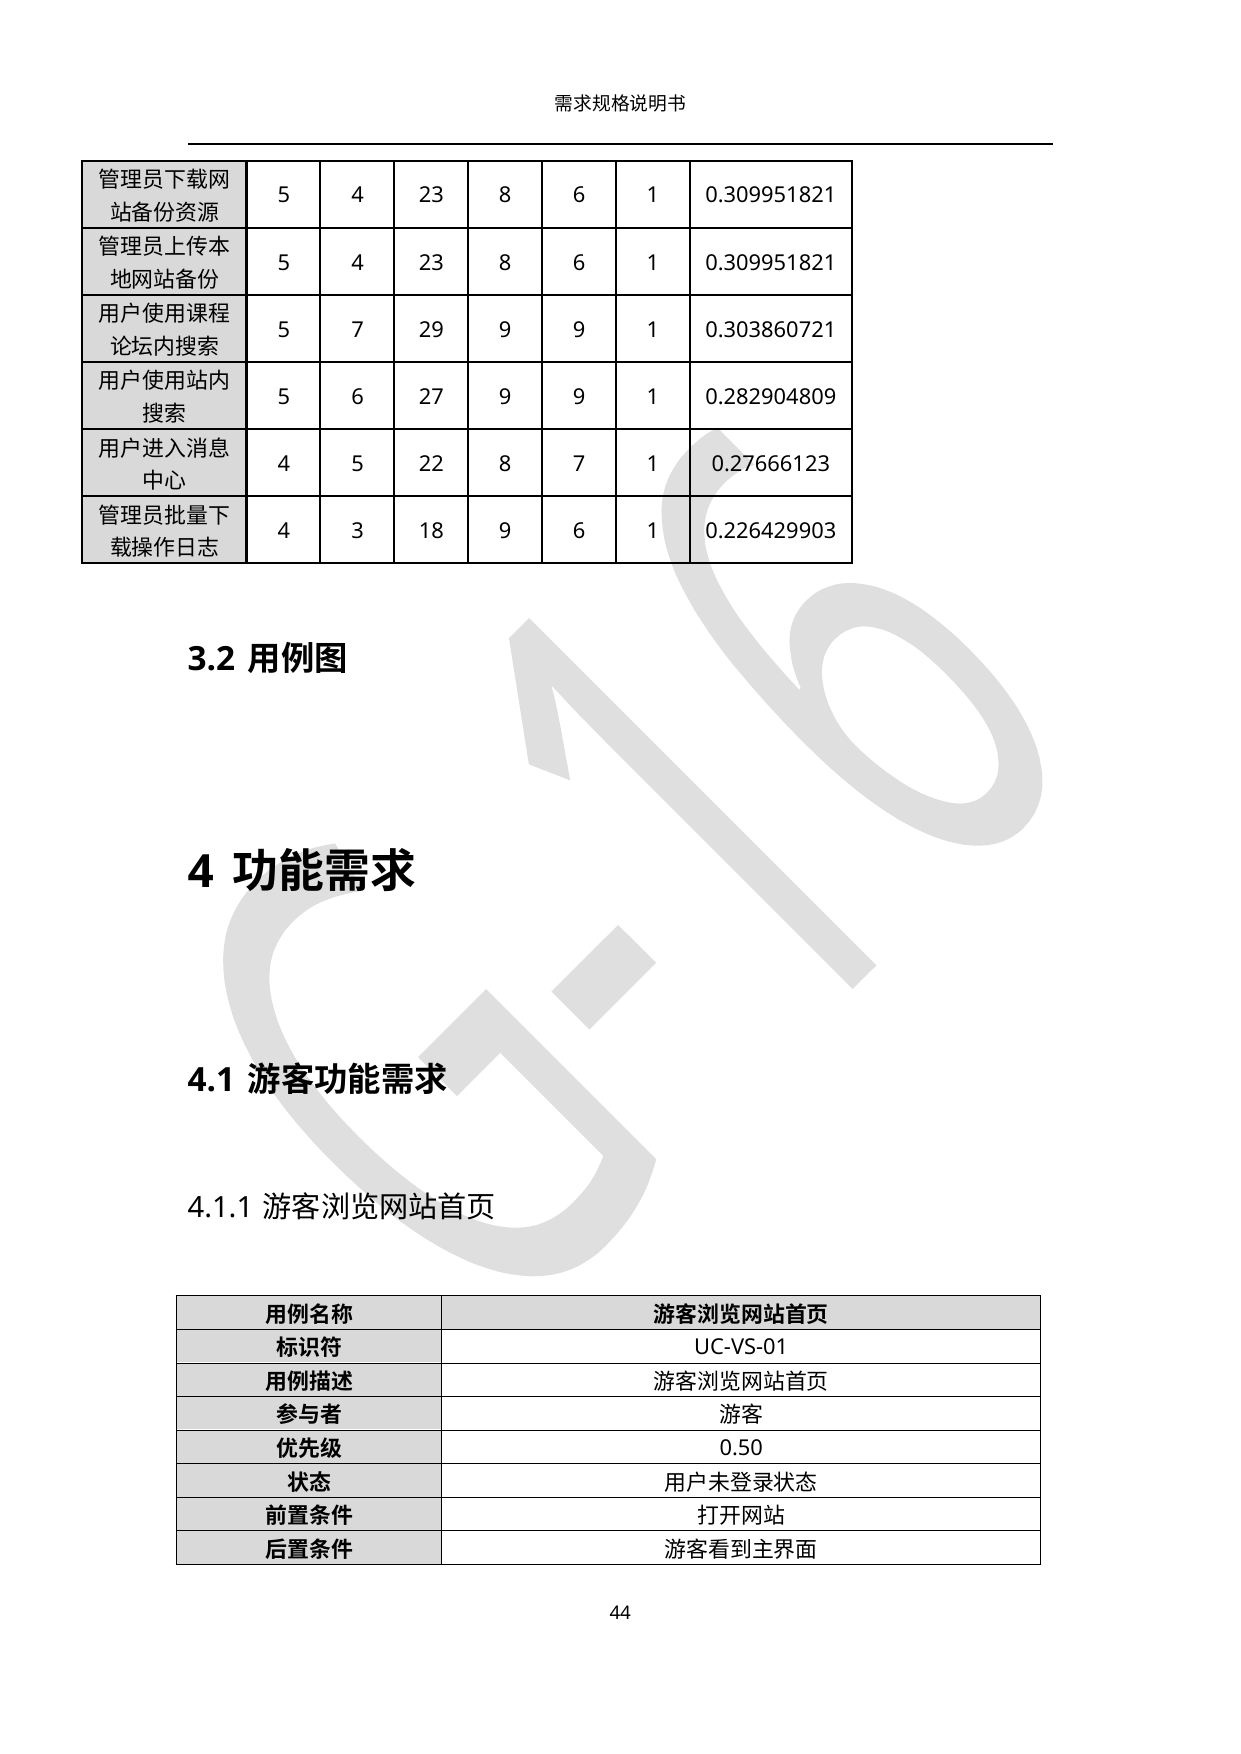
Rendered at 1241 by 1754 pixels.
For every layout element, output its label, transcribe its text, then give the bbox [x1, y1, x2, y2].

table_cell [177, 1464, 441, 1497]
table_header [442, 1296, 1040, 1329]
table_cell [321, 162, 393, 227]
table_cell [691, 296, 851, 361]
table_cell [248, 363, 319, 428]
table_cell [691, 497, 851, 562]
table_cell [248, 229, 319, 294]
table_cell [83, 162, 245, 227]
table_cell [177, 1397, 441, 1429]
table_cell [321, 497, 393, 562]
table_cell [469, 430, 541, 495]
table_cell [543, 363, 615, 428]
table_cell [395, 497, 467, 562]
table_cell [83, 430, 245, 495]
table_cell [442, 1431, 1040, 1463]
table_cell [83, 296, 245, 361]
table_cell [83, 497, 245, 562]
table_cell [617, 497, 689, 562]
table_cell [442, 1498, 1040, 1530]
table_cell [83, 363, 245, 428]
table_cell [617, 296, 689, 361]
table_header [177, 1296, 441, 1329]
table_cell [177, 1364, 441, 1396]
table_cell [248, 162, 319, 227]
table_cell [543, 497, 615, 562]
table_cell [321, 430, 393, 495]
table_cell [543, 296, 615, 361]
subtitle 用例图 [187, 624, 1053, 689]
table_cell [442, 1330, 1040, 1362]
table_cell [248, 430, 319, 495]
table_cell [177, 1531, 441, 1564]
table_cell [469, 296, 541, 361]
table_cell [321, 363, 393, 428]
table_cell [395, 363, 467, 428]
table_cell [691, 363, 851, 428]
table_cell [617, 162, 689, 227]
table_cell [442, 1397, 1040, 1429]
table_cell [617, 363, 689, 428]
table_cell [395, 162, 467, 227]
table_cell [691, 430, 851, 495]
subtitle 游客功能需求 [187, 1045, 1053, 1110]
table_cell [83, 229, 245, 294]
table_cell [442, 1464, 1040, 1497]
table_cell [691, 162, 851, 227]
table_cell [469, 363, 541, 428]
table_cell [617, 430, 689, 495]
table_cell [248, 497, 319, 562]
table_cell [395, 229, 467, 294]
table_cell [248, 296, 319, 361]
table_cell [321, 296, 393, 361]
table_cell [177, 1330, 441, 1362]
subtitle 游客浏览网站首页 [187, 1172, 1053, 1237]
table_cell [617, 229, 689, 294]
subtitle 功能需求 [187, 819, 1053, 917]
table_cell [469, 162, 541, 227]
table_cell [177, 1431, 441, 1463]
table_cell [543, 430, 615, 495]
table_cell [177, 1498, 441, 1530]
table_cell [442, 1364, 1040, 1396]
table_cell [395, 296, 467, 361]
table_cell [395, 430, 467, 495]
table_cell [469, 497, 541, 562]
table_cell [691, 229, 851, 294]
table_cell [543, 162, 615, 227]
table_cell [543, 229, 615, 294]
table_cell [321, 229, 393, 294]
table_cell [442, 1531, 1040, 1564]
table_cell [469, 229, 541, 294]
